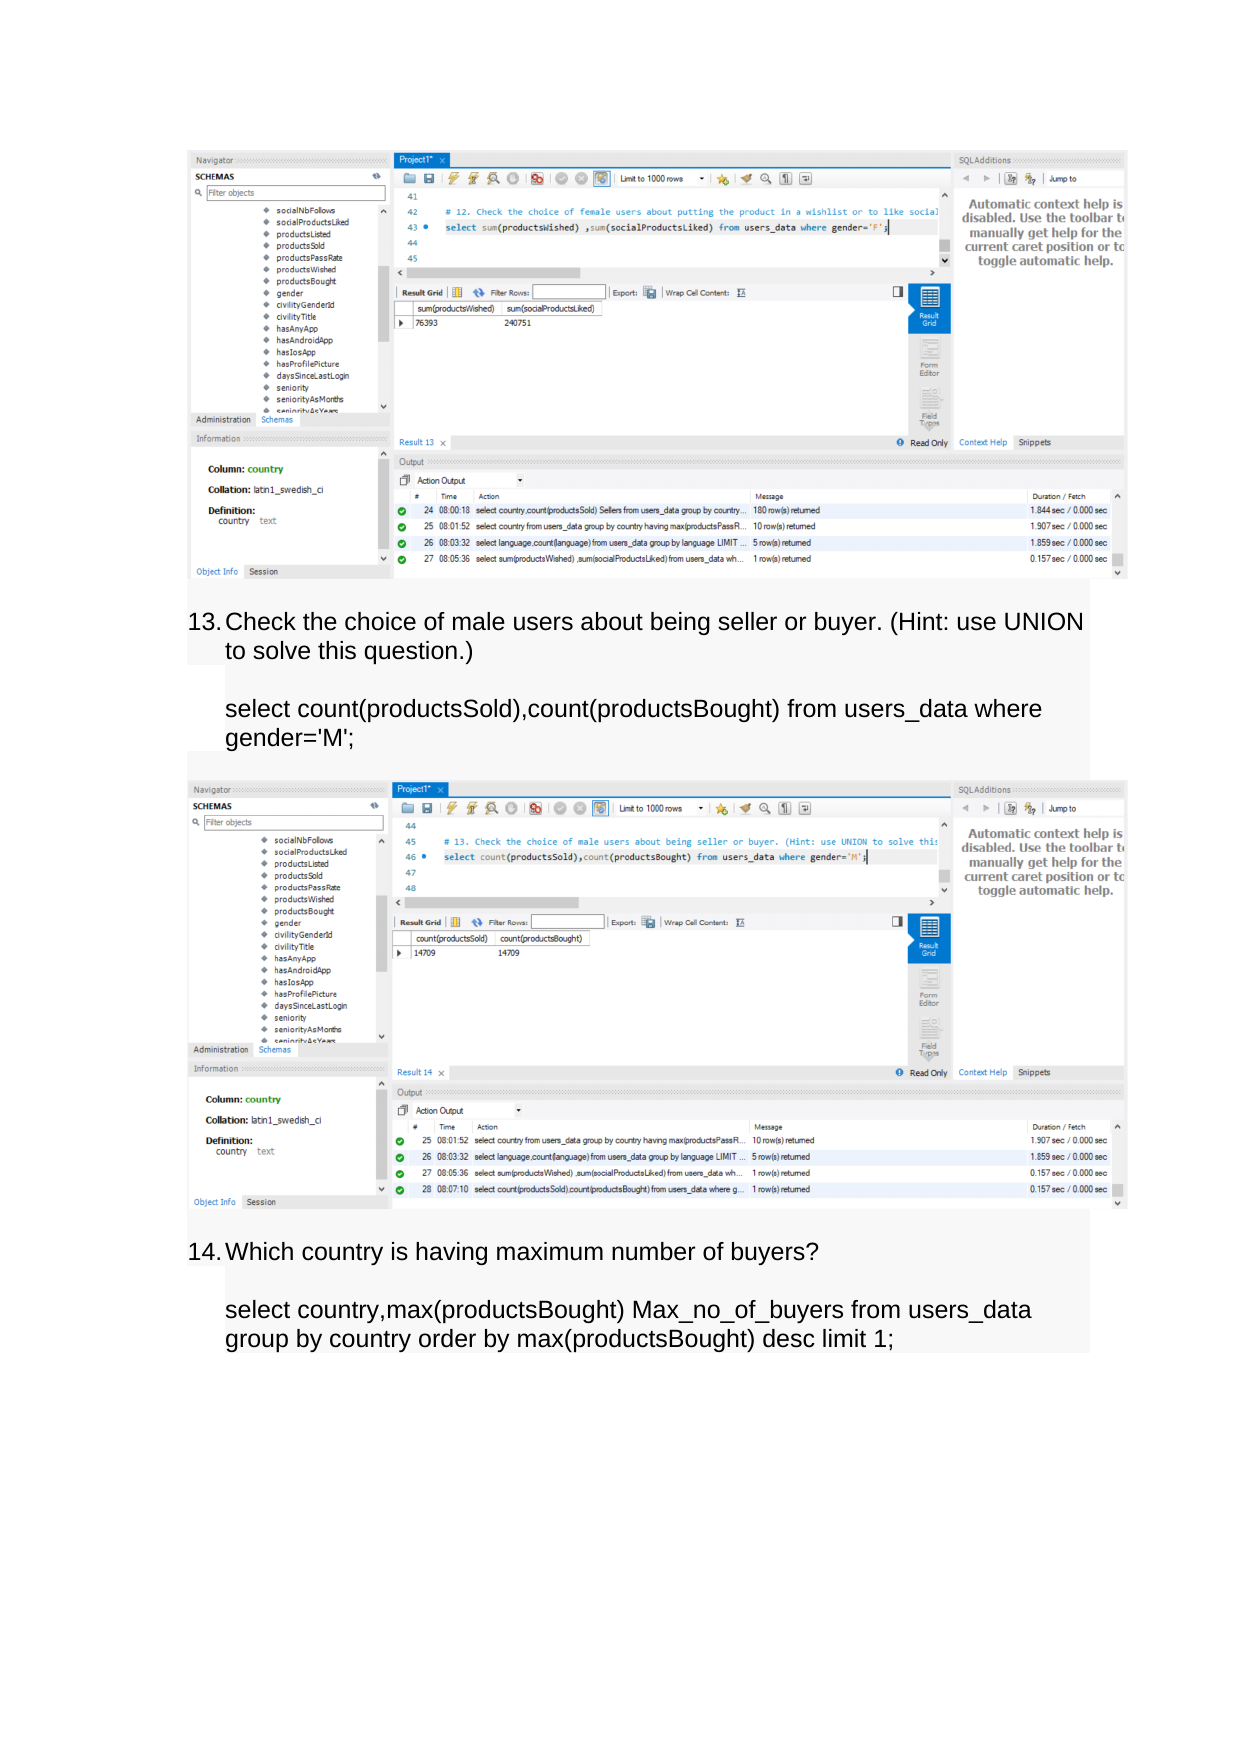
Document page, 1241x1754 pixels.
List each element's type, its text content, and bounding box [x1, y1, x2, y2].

text select count(productsSold),count(productsBought) from users_data where gender='M'; [225, 694, 1090, 752]
list Which country is having maximum number of buyers? [187, 1237, 1090, 1266]
list Check the choice of male users about being seller or buyer. (Hint: use UNION to solve this question.) [187, 607, 1090, 665]
picture [187, 780, 1128, 1209]
text select country,max(productsBought) Max_no_of_buyers from users_data group by country order by max(productsBought) desc limit 1; [225, 1295, 1090, 1353]
picture [187, 150, 1128, 579]
